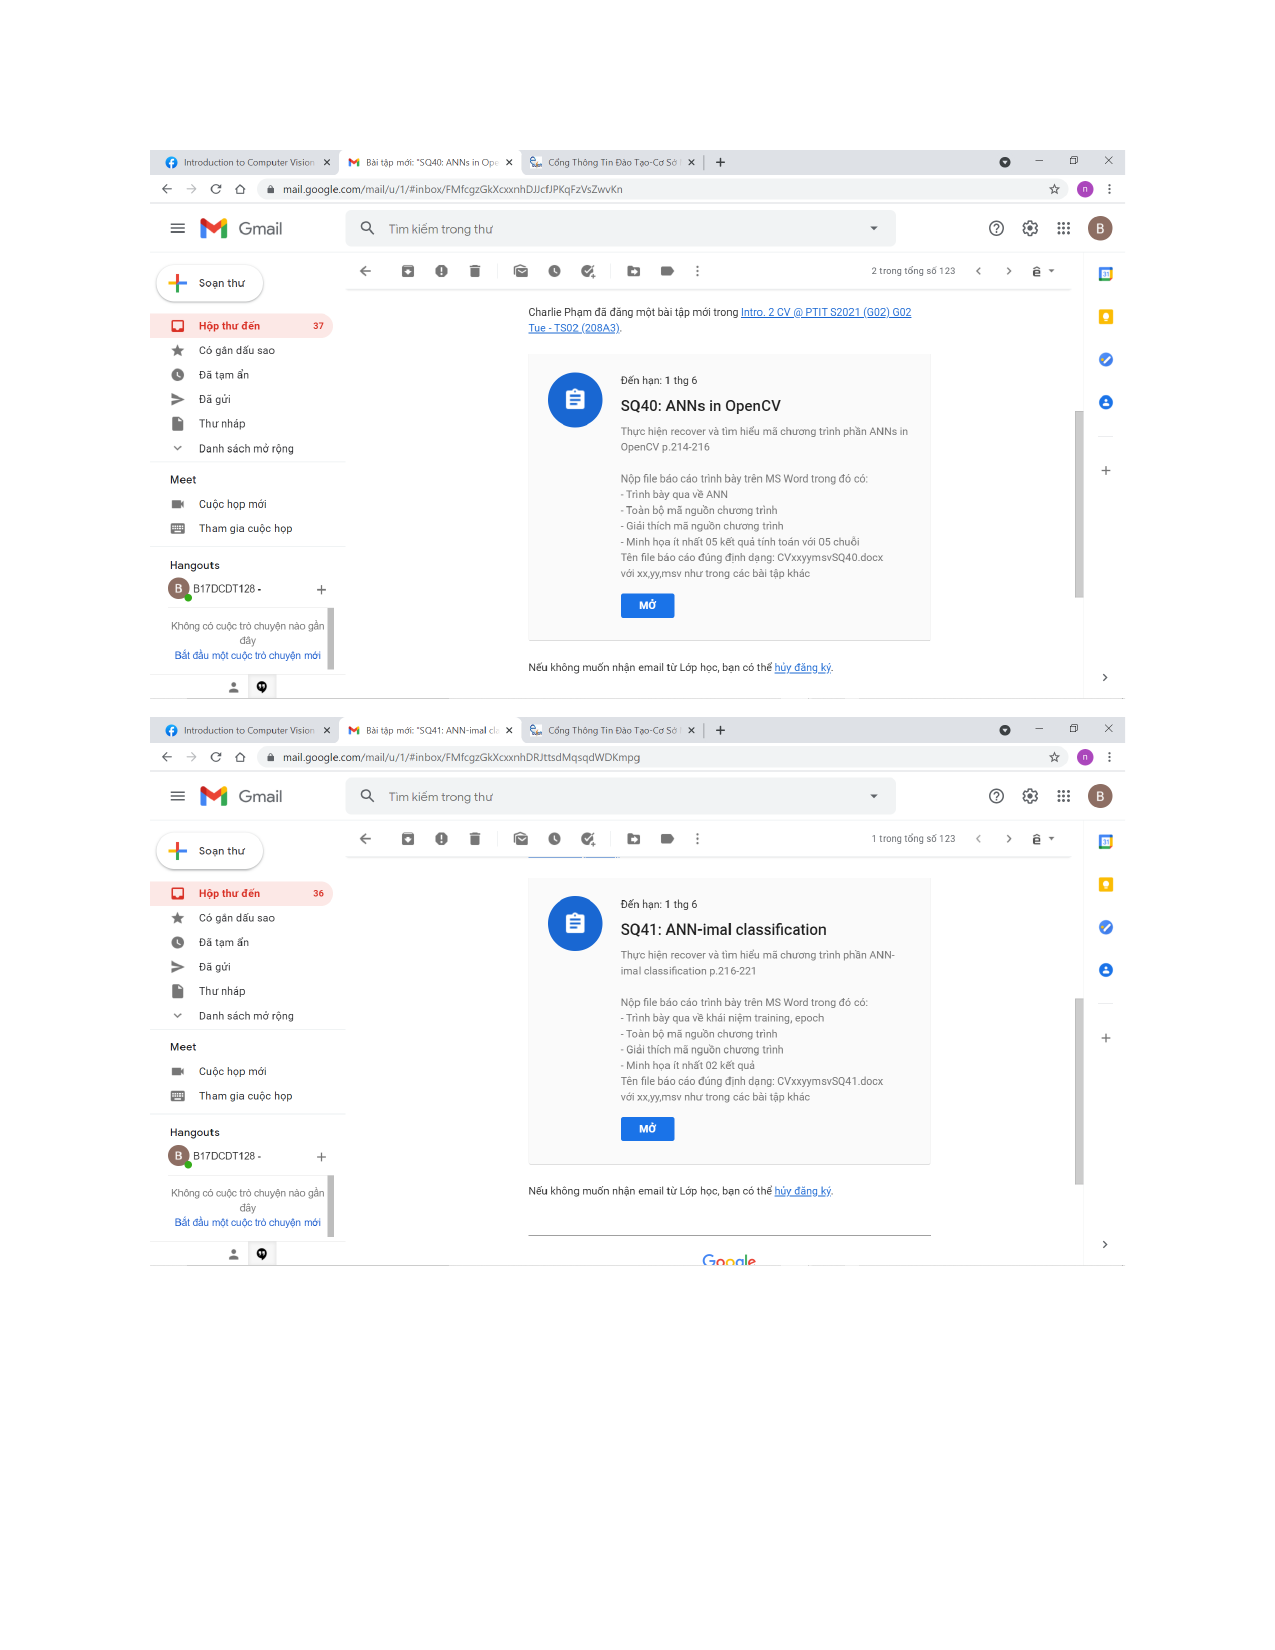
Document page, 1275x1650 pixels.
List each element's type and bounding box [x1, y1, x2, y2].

picture [150, 717, 1125, 1266]
picture [150, 150, 1125, 699]
